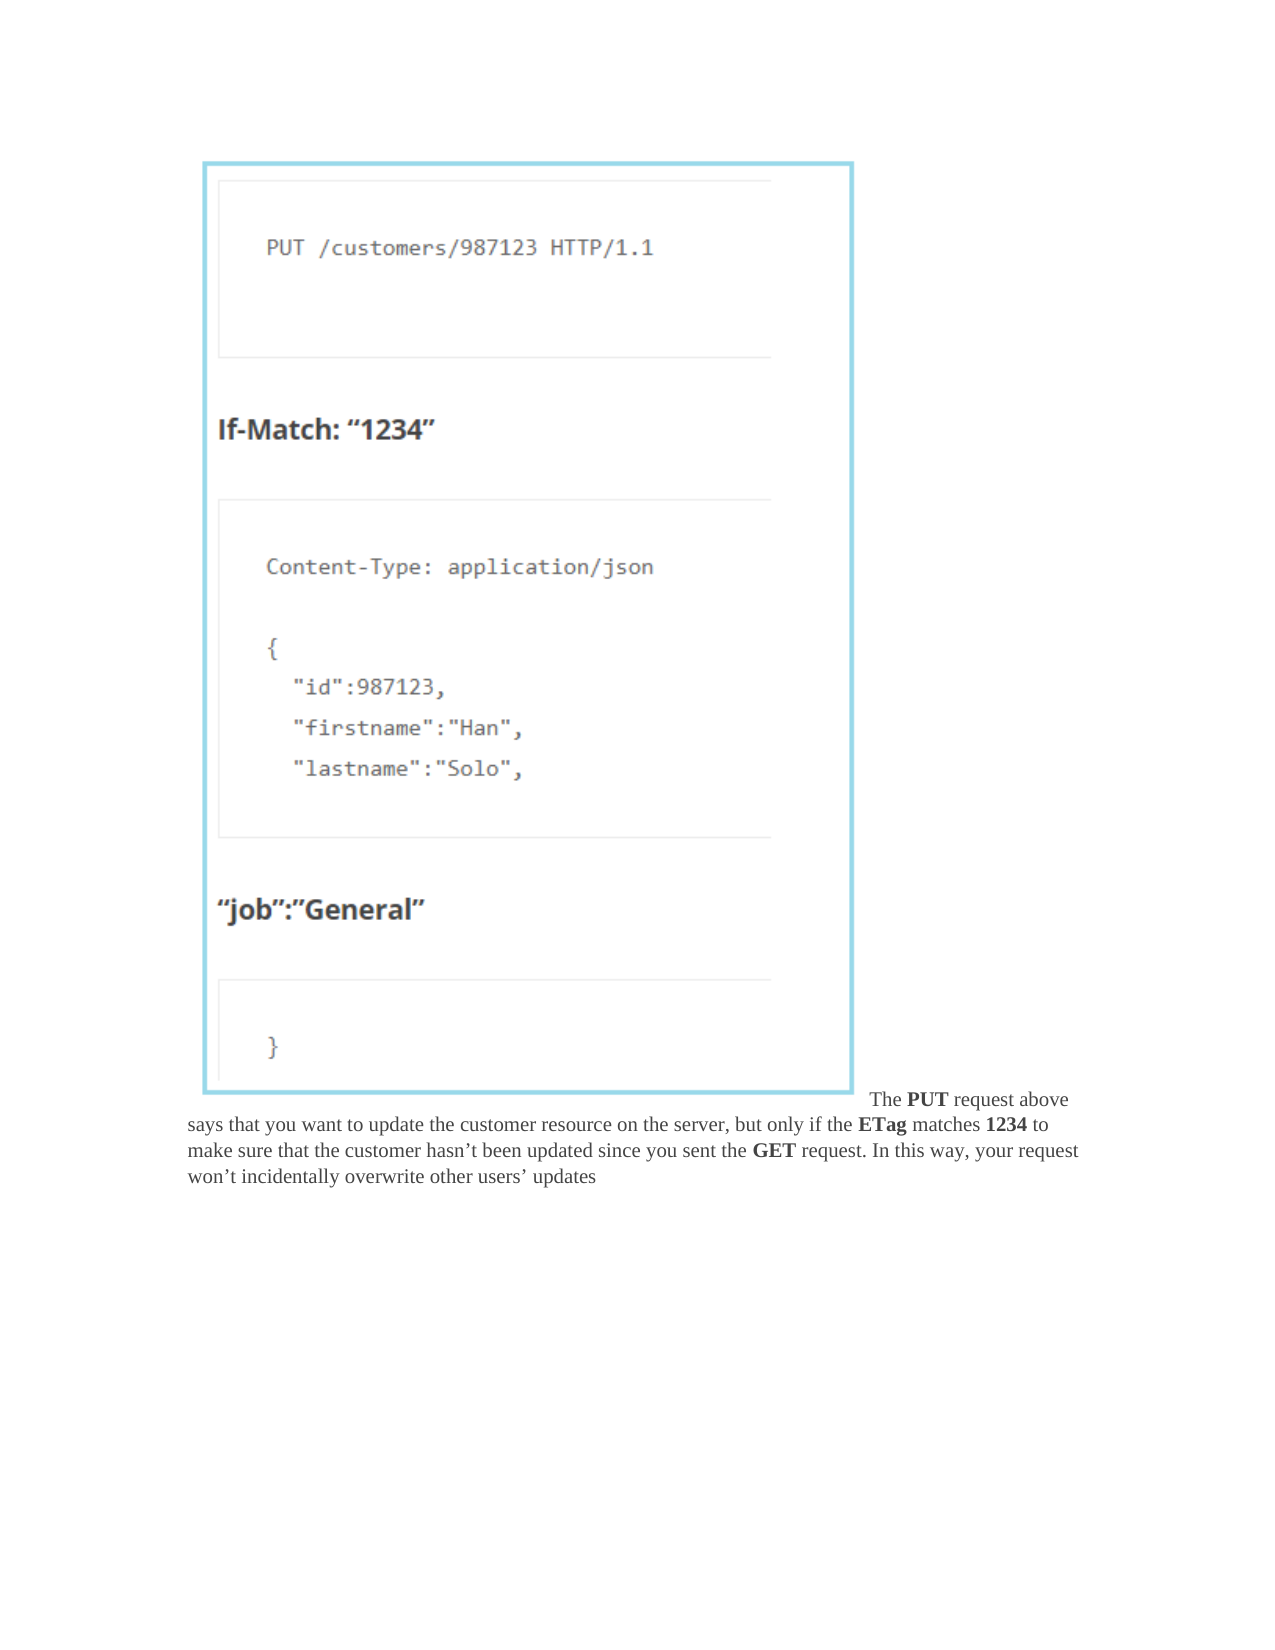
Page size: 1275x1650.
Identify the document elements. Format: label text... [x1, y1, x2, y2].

picture [187, 150, 870, 1106]
